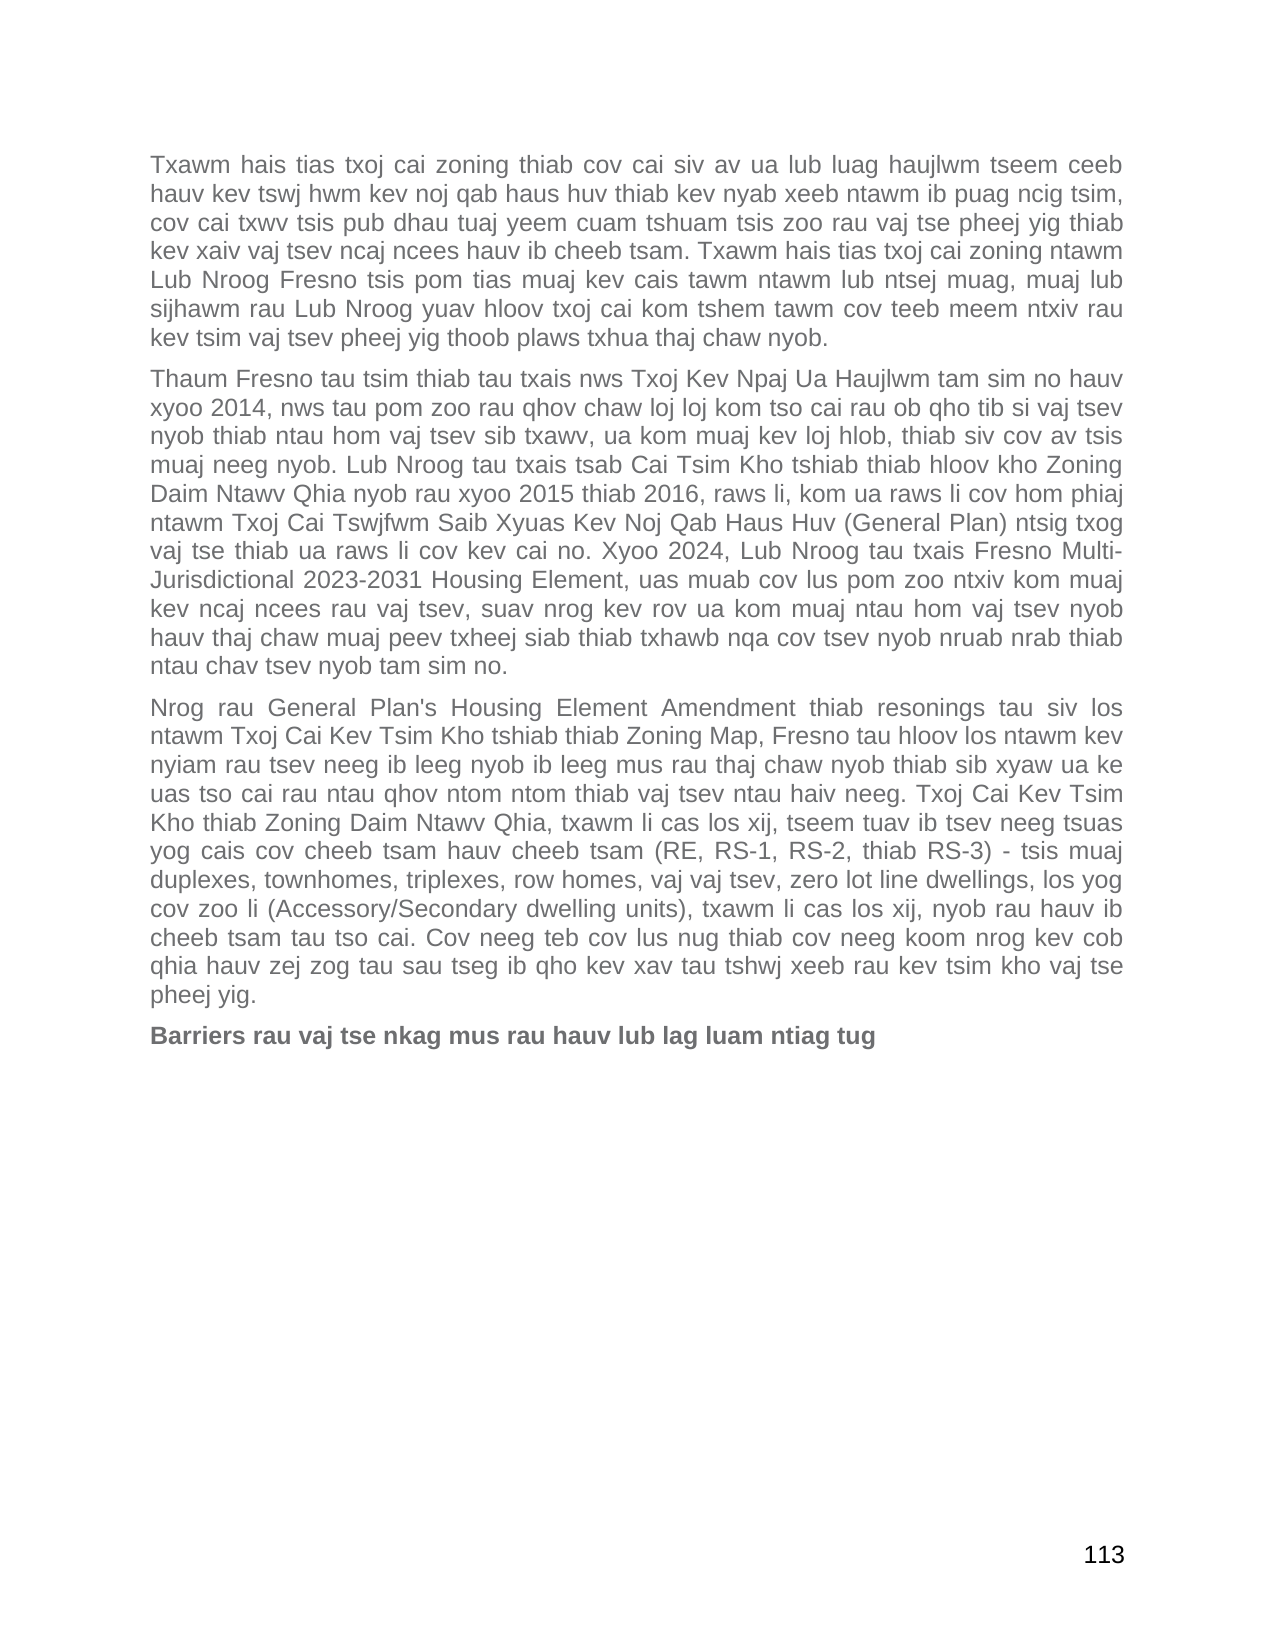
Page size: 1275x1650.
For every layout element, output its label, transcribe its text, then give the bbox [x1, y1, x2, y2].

text Barriers rau vaj tse nkag mus rau hauv lub lag luam ntiag tug [150, 1021, 1125, 1050]
text Thaum Fresno tau tsim thiab tau txais nws Txoj Kev Npaj Ua Haujlwm tam sim no hauv xyoo 2014, nws tau pom zoo rau qhov chaw loj loj kom tso cai rau ob qho tib si vaj tsev nyob thiab ntau hom vaj tsev sib txawv, ua kom muaj kev loj hlob, thiab siv cov av tsis muaj neeg nyob. Lub Nroog tau txais tsab Cai Tsim Kho tshiab thiab hloov kho Zoning Daim Ntawv Qhia nyob rau xyoo 2015 thiab 2016, raws li, kom ua raws li cov hom phiaj ntawm Txoj Cai Tswjfwm Saib Xyuas Kev Noj Qab Haus Huv (General Plan) ntsig txog vaj tse thiab ua raws li cov kev cai no. Xyoo 2024, Lub Nroog tau txais Fresno Multi-Jurisdictional 2023-2031 Housing Element, uas muab cov lus pom zoo ntxiv kom muaj kev ncaj ncees rau vaj tsev, suav nrog kev rov ua kom muaj ntau hom vaj tsev nyob hauv thaj chaw muaj peev txheej siab thiab txhawb nqa cov tsev nyob nruab nrab thiab ntau chav tsev nyob tam sim no. [150, 364, 1125, 680]
text Txawm hais tias txoj cai zoning thiab cov cai siv av ua lub luag haujlwm tseem ceeb hauv kev tswj hwm kev noj qab haus huv thiab kev nyab xeeb ntawm ib puag ncig tsim, cov cai txwv tsis pub dhau tuaj yeem cuam tshuam tsis zoo rau vaj tse pheej yig thiab kev xaiv vaj tsev ncaj ncees hauv ib cheeb tsam. Txawm hais tias txoj cai zoning ntawm Lub Nroog Fresno tsis pom tias muaj kev cais tawm ntawm lub ntsej muag, muaj lub sijhawm rau Lub Nroog yuav hloov txoj cai kom tshem tawm cov teeb meem ntxiv rau kev tsim vaj tsev pheej yig thoob plaws txhua thaj chaw nyob. [150, 150, 1125, 351]
text Nrog rau General Plan's Housing Element Amendment thiab resonings tau siv los ntawm Txoj Cai Kev Tsim Kho tshiab thiab Zoning Map, Fresno tau hloov los ntawm kev nyiam rau tsev neeg ib leeg nyob ib leeg mus rau thaj chaw nyob thiab sib xyaw ua ke uas tso cai rau ntau qhov ntom ntom thiab vaj tsev ntau haiv neeg. Txoj Cai Kev Tsim Kho thiab Zoning Daim Ntawv Qhia, txawm li cas los xij, tseem tuav ib tsev neeg tsuas yog cais cov cheeb tsam hauv cheeb tsam (RE, RS-1, RS-2, thiab RS-3) - tsis muaj duplexes, townhomes, triplexes, row homes, vaj vaj tsev, zero lot line dwellings, los yog cov zoo li (Accessory/Secondary dwelling units), txawm li cas los xij, nyob rau hauv ib cheeb tsam tau tso cai. Cov neeg teb cov lus nug thiab cov neeg koom nrog kev cob qhia hauv zej zog tau sau tseg ib qho kev xav tau tshwj xeeb rau kev tsim kho vaj tse pheej yig. [150, 692, 1125, 1009]
